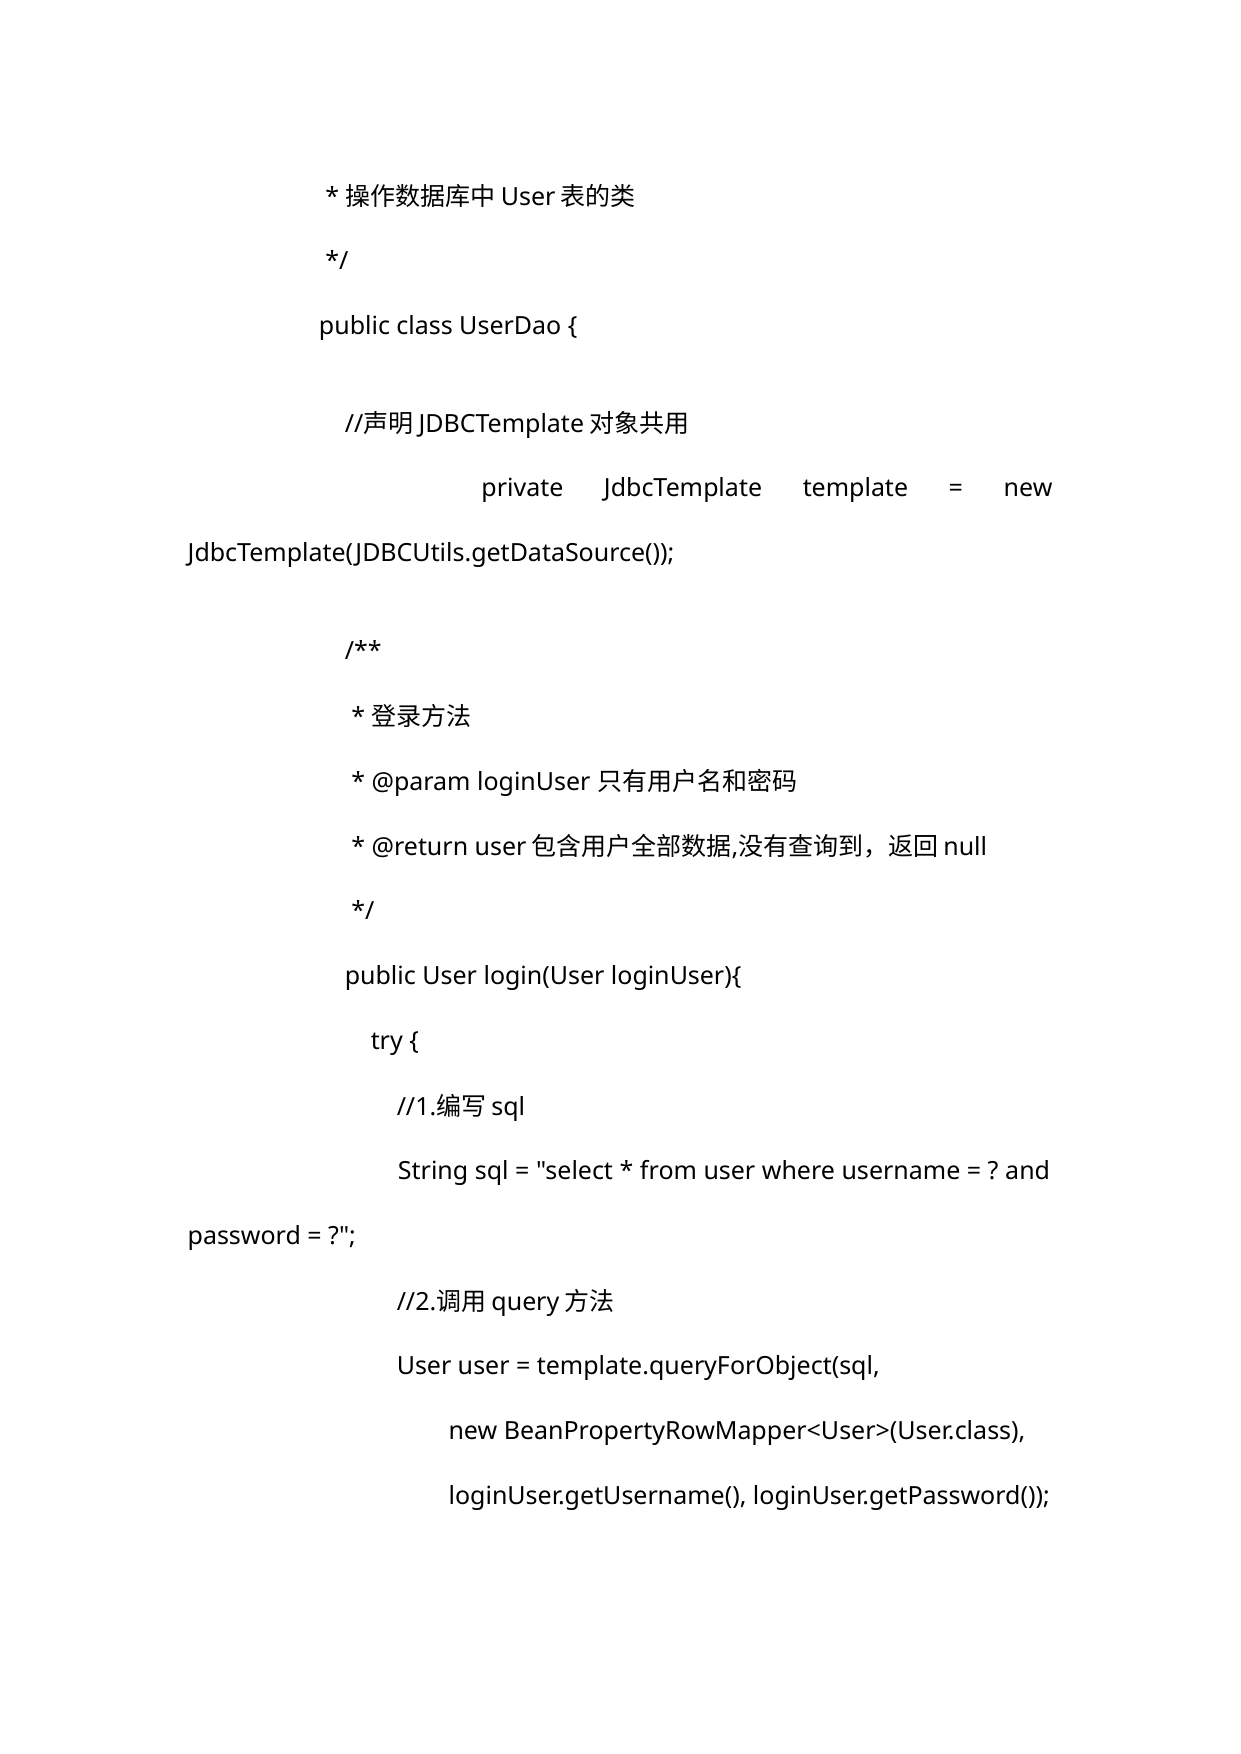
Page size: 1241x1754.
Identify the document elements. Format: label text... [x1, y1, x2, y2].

text * @return user包含用户全部数据,没有查询到，返回null [187, 812, 1053, 877]
text try { [187, 1007, 1053, 1072]
text * 操作数据库中User表的类 [187, 162, 1053, 227]
text private JdbcTemplate template = new JdbcTemplate(JDBCUtils.getDataSource()); [187, 454, 1053, 584]
text public class UserDao { [187, 292, 1053, 357]
text //声明JDBCTemplate对象共用 [187, 389, 1053, 454]
text //2.调用query方法 [187, 1267, 1053, 1332]
text /** [187, 617, 1053, 682]
text */ [187, 877, 1053, 942]
text * @param loginUser 只有用户名和密码 [187, 747, 1053, 812]
text public User login(User loginUser){ [187, 942, 1053, 1007]
text * 登录方法 [187, 682, 1053, 747]
text new BeanPropertyRowMapper<User>(User.class), [187, 1397, 1053, 1462]
text User user = template.queryForObject(sql, [187, 1332, 1053, 1397]
text //1.编写sql [187, 1072, 1053, 1137]
text String sql = "select * from user where username = ? and password = ?"; [187, 1137, 1053, 1267]
text */ [187, 227, 1053, 292]
text loginUser.getUsername(), loginUser.getPassword()); [187, 1462, 1053, 1527]
